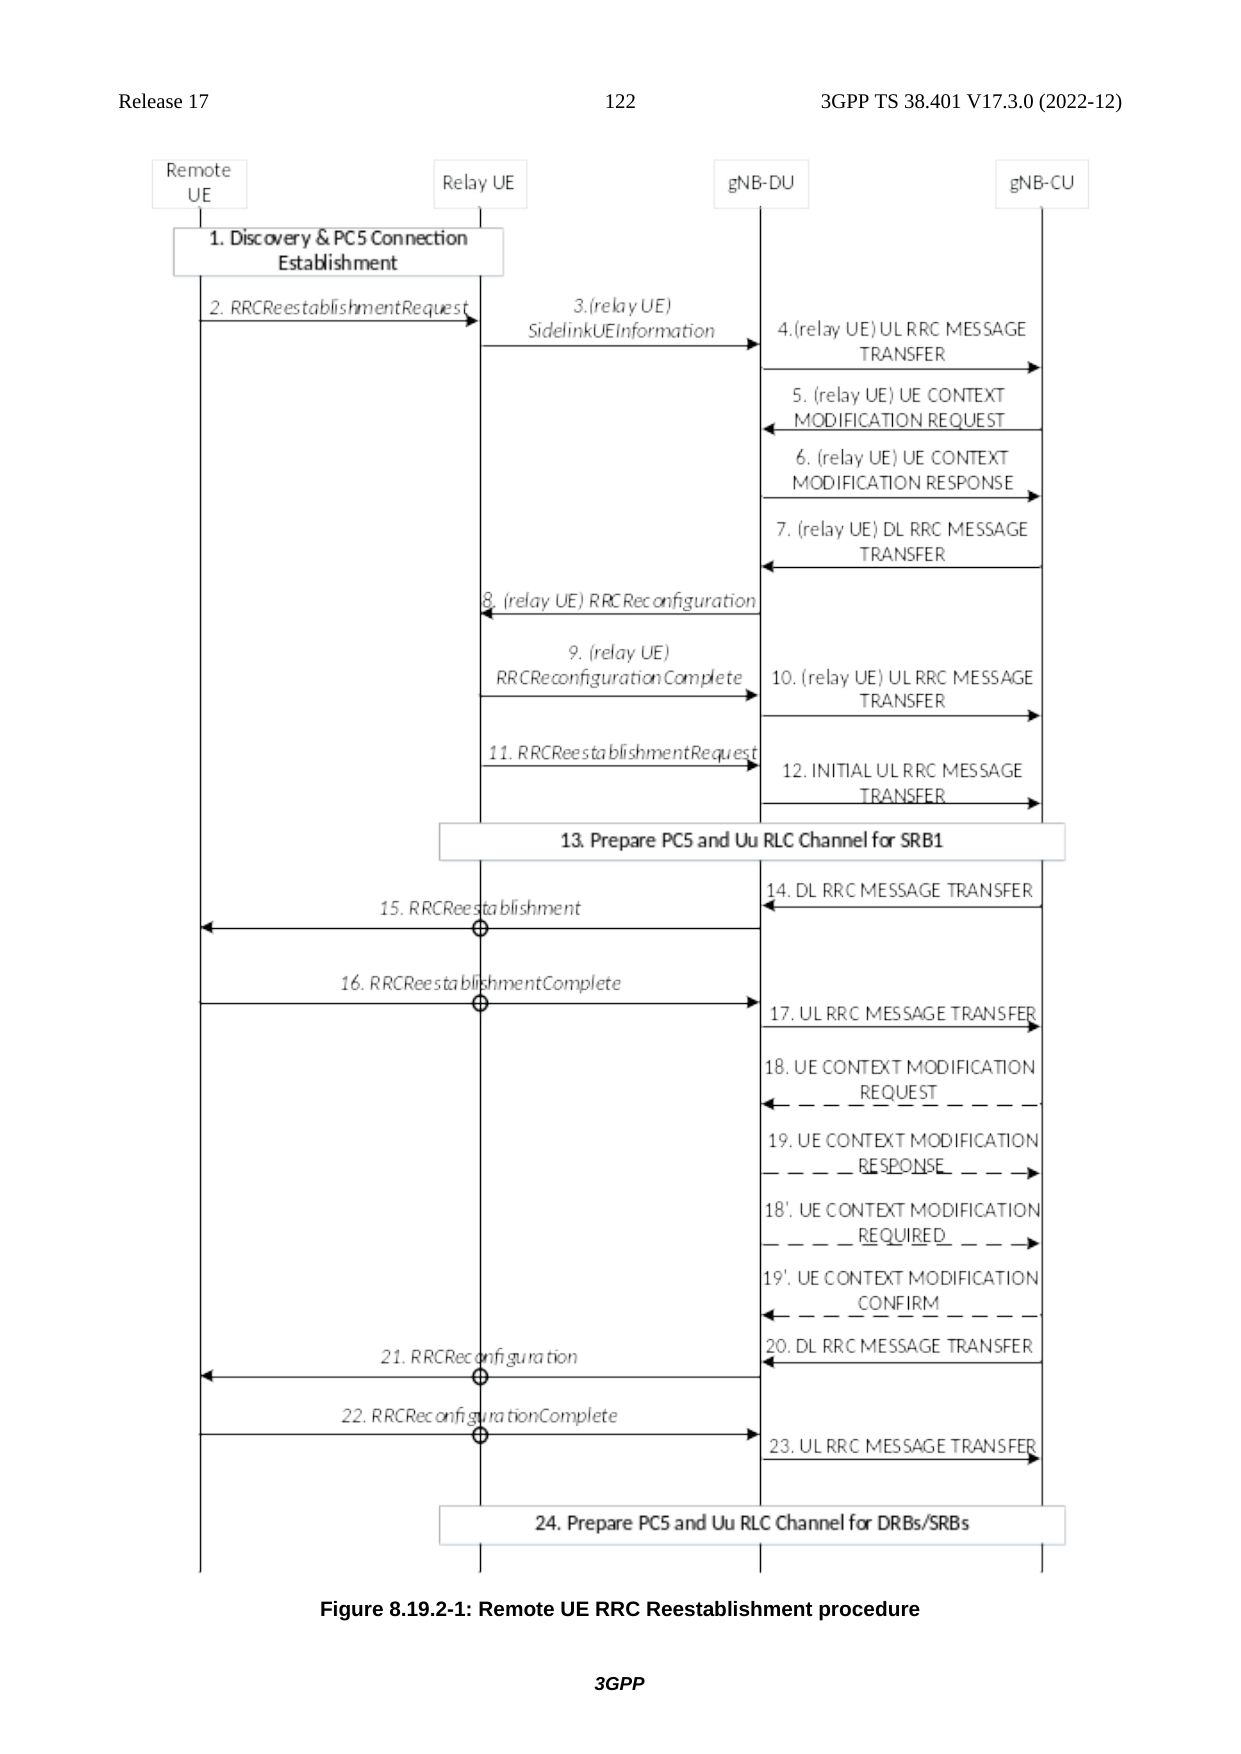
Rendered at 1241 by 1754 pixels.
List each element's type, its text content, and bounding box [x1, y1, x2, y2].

text Figure 8.19.2-1: Remote UE RRC Reestablishment procedure [118, 1596, 1122, 1620]
